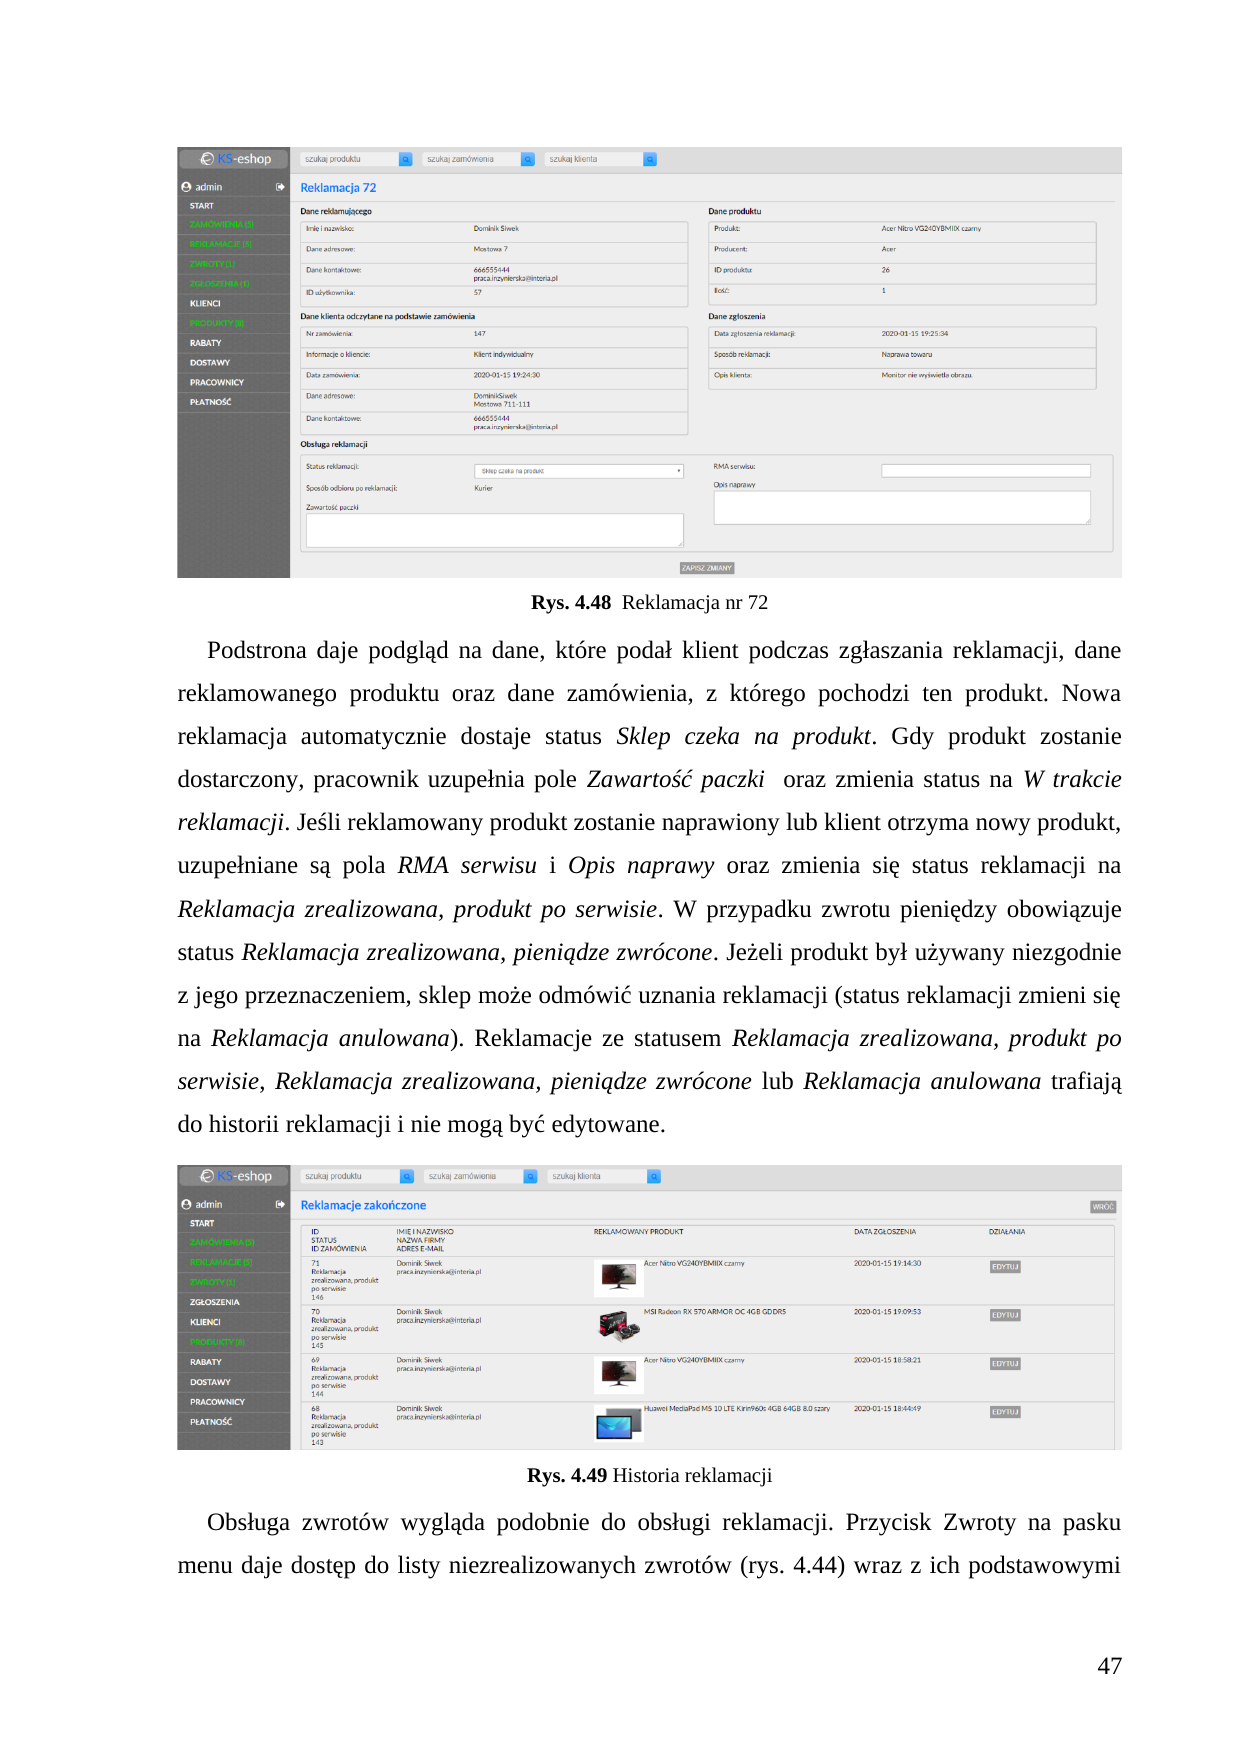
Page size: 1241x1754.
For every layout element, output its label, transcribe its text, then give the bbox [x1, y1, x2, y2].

picture [177, 147, 1123, 578]
picture [177, 1165, 1123, 1450]
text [177, 1507, 1122, 1579]
text Podstrona daje podgląd na dane, które podał klient podczas zgłaszania reklamacji, dane reklamowanego produktu oraz dane zamówienia, z którego pochodzi ten produkt. Nowa reklamacja automatycznie dostaje status Sklep czeka na produkt. Gdy produkt zostanie dostarczony, pracownik uzupełnia pole Zawartość paczki oraz zmienia status na W trakcie reklamacji. Jeśli reklamowany produkt zostanie naprawiony lub klient otrzyma nowy produkt, uzupełniane są pola RMA serwisu i Opis naprawy oraz zmienia się status reklamacji na Reklamacja zrealizowana, produkt po serwisie. W przypadku zwrotu pieniędzy obowiązuje status Reklamacja zrealizowana, pieniądze zwrócone. Jeżeli produkt był używany niezgodnie z jego przeznaczeniem, sklep może odmówić uznania reklamacji (status reklamacji zmieni się na Reklamacja anulowana). Reklamacje ze statusem Reklamacja zrealizowana, produkt po serwisie, Reklamacja zrealizowana, pieniądze zwrócone lub Reklamacja anulowana trafiają do historii reklamacji i nie mogą być edytowane. [177, 635, 1122, 1138]
